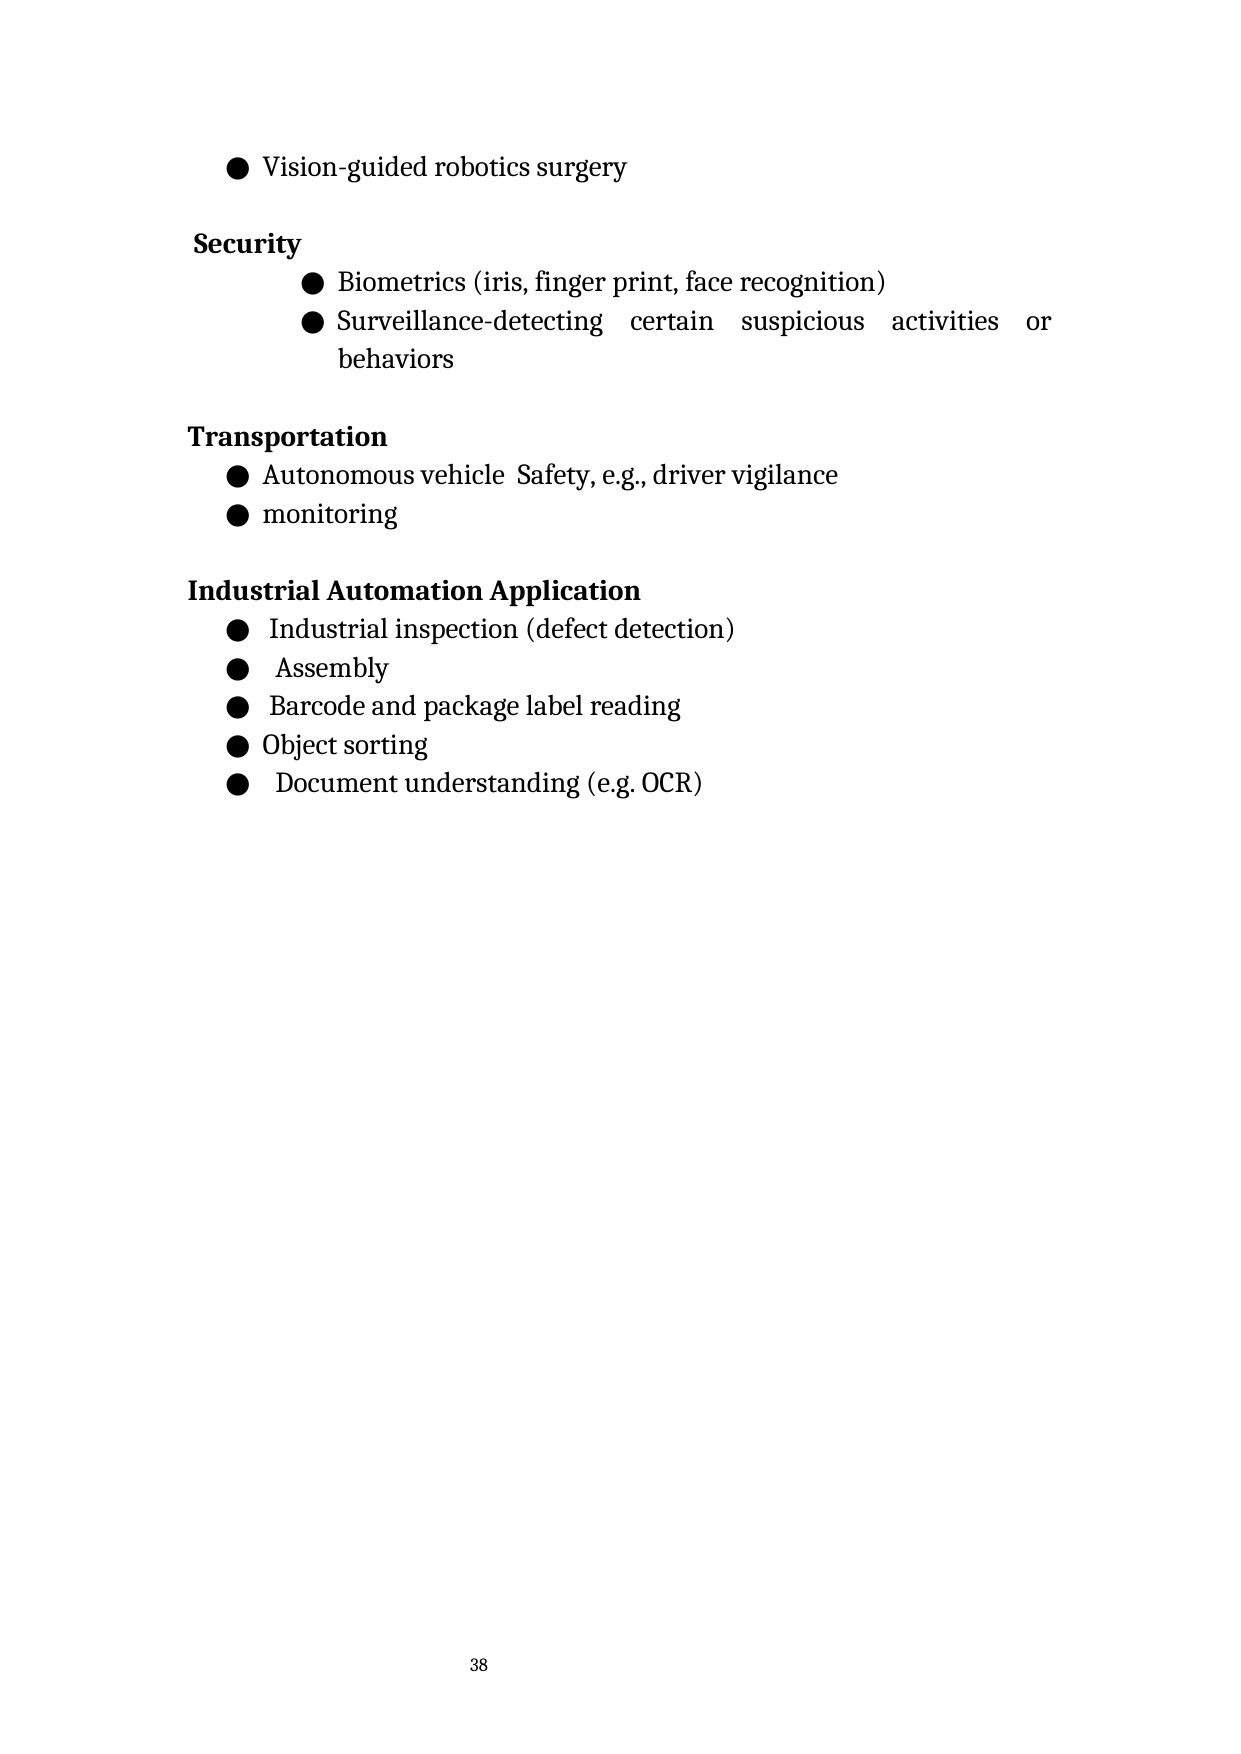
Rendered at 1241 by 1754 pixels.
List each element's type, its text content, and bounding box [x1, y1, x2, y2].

text Transportation [187, 420, 1053, 453]
list Barcode and package label reading [225, 689, 1053, 723]
list Assembly [225, 651, 1053, 684]
list Autonomous vehicle Safety, e.g., driver vigilance [225, 458, 1053, 492]
list Vision-guided robotics surgery [225, 150, 1053, 183]
list monitoring [225, 497, 1053, 530]
list Biometrics (iris, finger print, face recognition) [300, 266, 1053, 299]
list Object sorting [225, 728, 1053, 762]
list Surveillance-detecting certain suspicious activities or behaviors [300, 304, 1053, 376]
list Document understanding (e.g. OCR) [225, 767, 1053, 800]
text Security [187, 227, 1053, 261]
list Industrial inspection (defect detection) [225, 612, 1053, 646]
text Industrial Automation Application [187, 574, 1053, 607]
